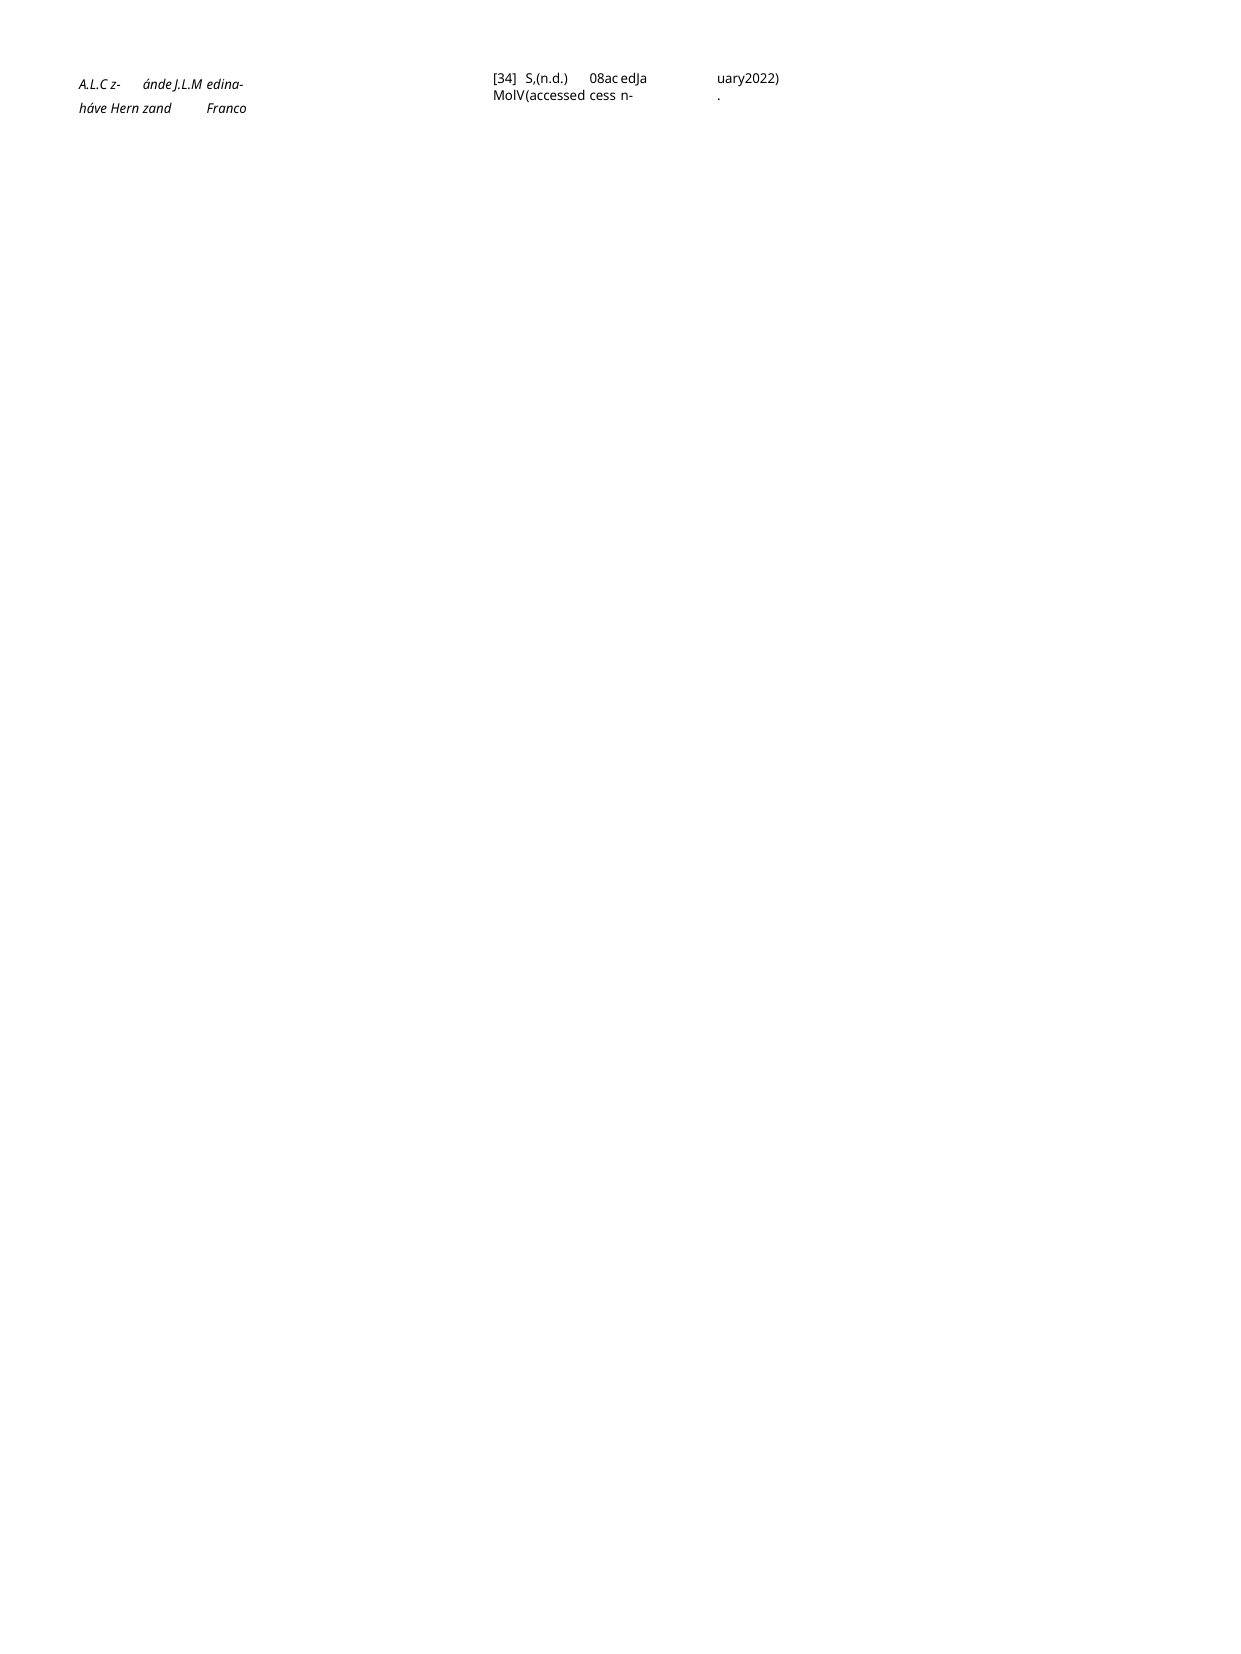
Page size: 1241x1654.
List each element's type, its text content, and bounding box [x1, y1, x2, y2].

text A.L.Chávez-HernándezandJ.L.Medina-Franco [79, 70, 270, 118]
text [34]MolVS,(n.d.)(accessed08accessedJan- uary2022). [493, 70, 781, 104]
